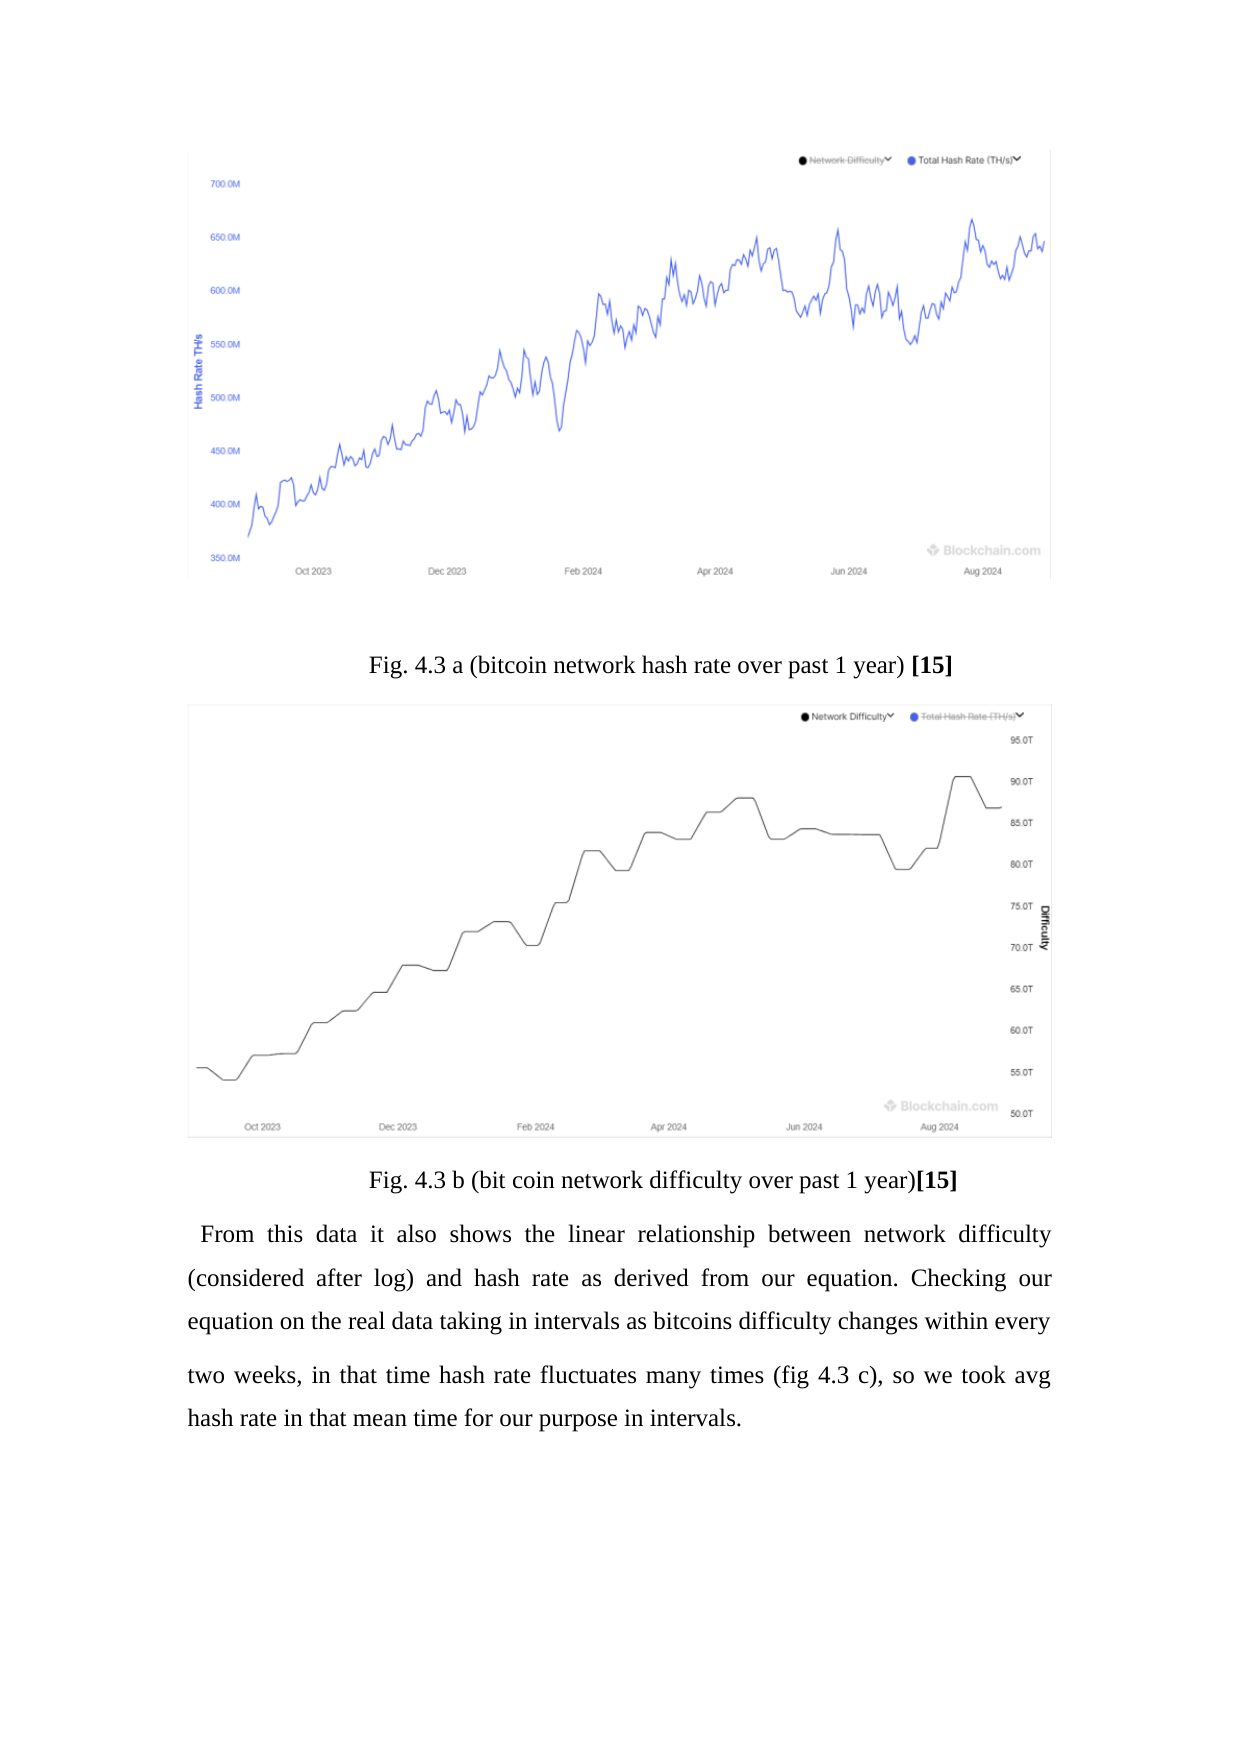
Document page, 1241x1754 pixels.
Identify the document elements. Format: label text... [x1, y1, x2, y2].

text Fig. 4.3 b (bit coin network difficulty over past 1 year)[15] [187, 1165, 1053, 1194]
text Fig. 4.3 a (bitcoin network hash rate over past 1 year) [15] [187, 650, 1053, 679]
text two weeks, in that time hash rate fluctuates many times (fig 4.3 c), so we took avg hash rate in that mean time for our purpose in intervals. [187, 1360, 1053, 1432]
text From this data it also shows the linear relationship between network difficulty (considered after log) and hash rate as derived from our equation. Checking our equation on the real data taking in intervals as bitcoins difficulty changes within every [187, 1219, 1053, 1334]
picture [187, 150, 1052, 579]
picture [187, 704, 1053, 1139]
